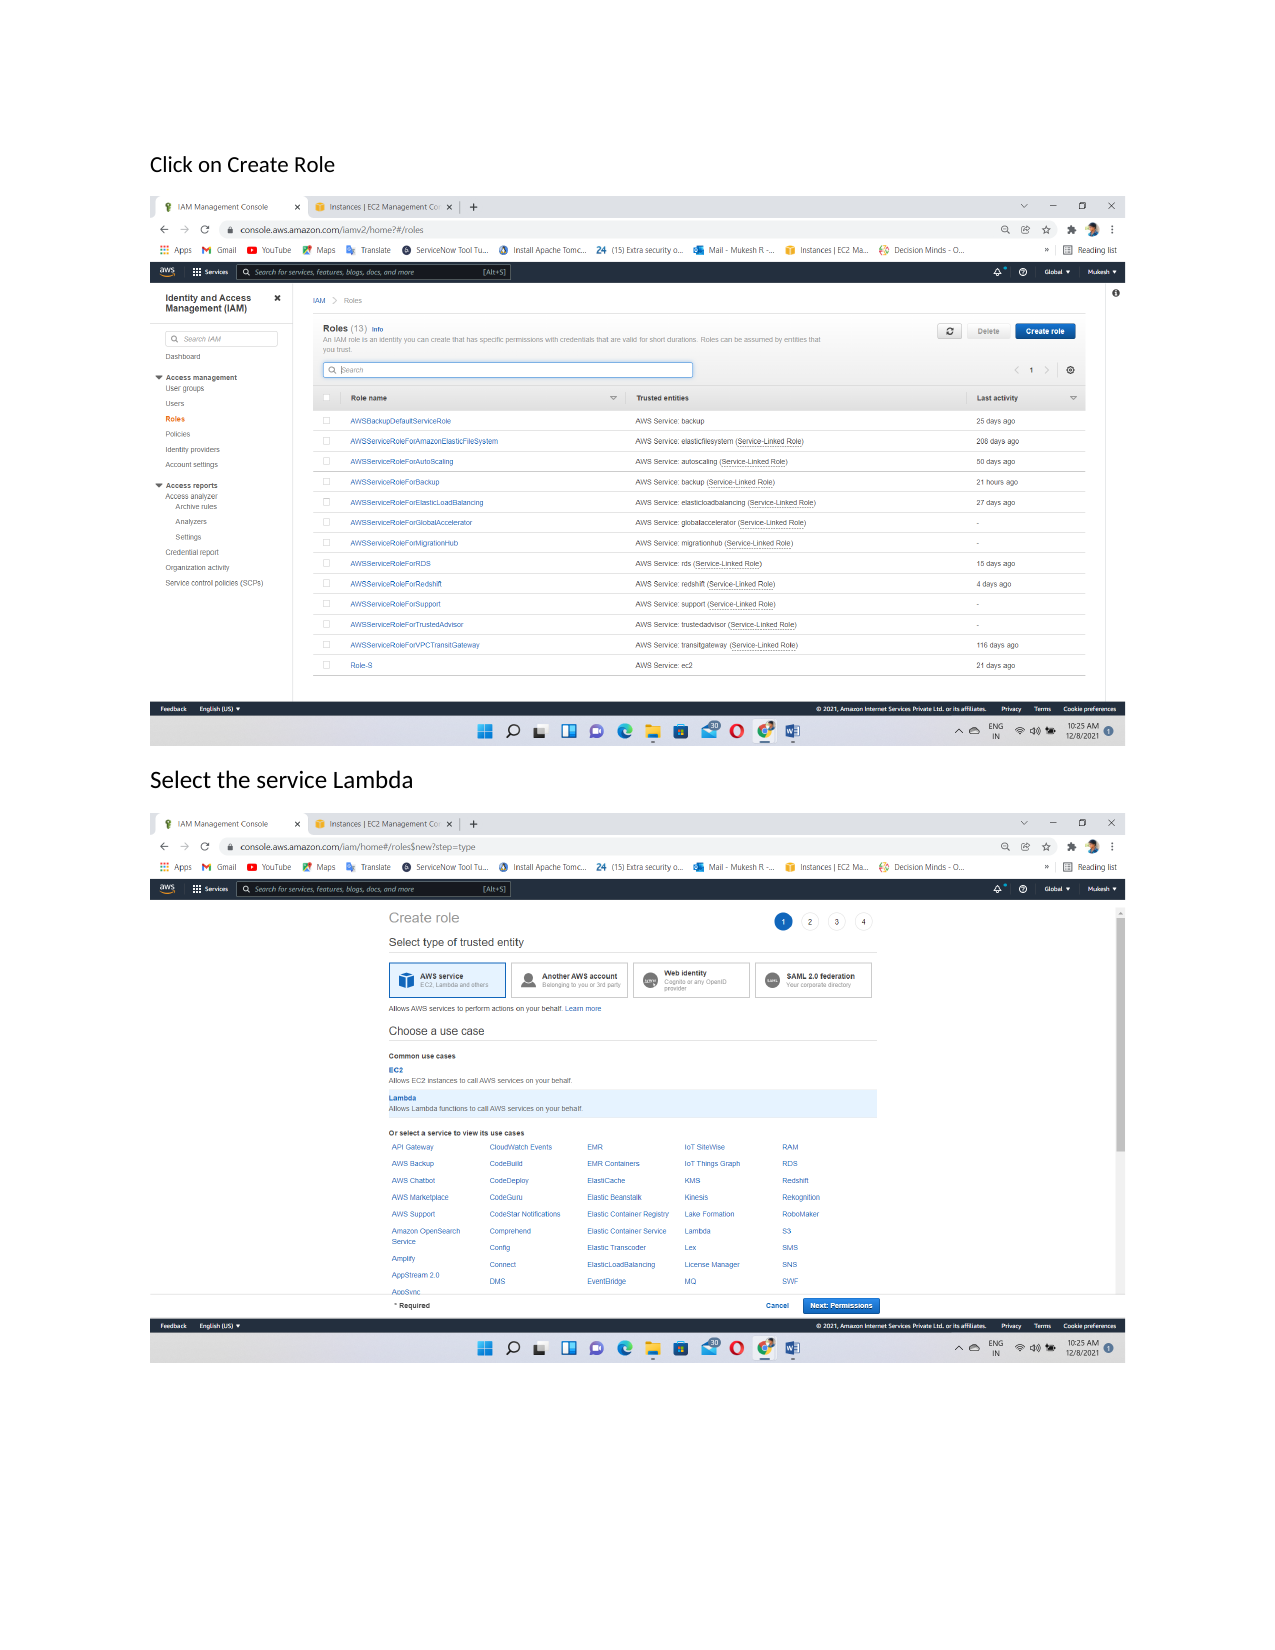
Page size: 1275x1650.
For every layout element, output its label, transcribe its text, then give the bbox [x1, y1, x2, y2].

text Click on Create Role [150, 150, 1125, 178]
picture [150, 196, 1125, 746]
text Select the service Lambda [150, 764, 1125, 795]
picture [150, 813, 1125, 1363]
